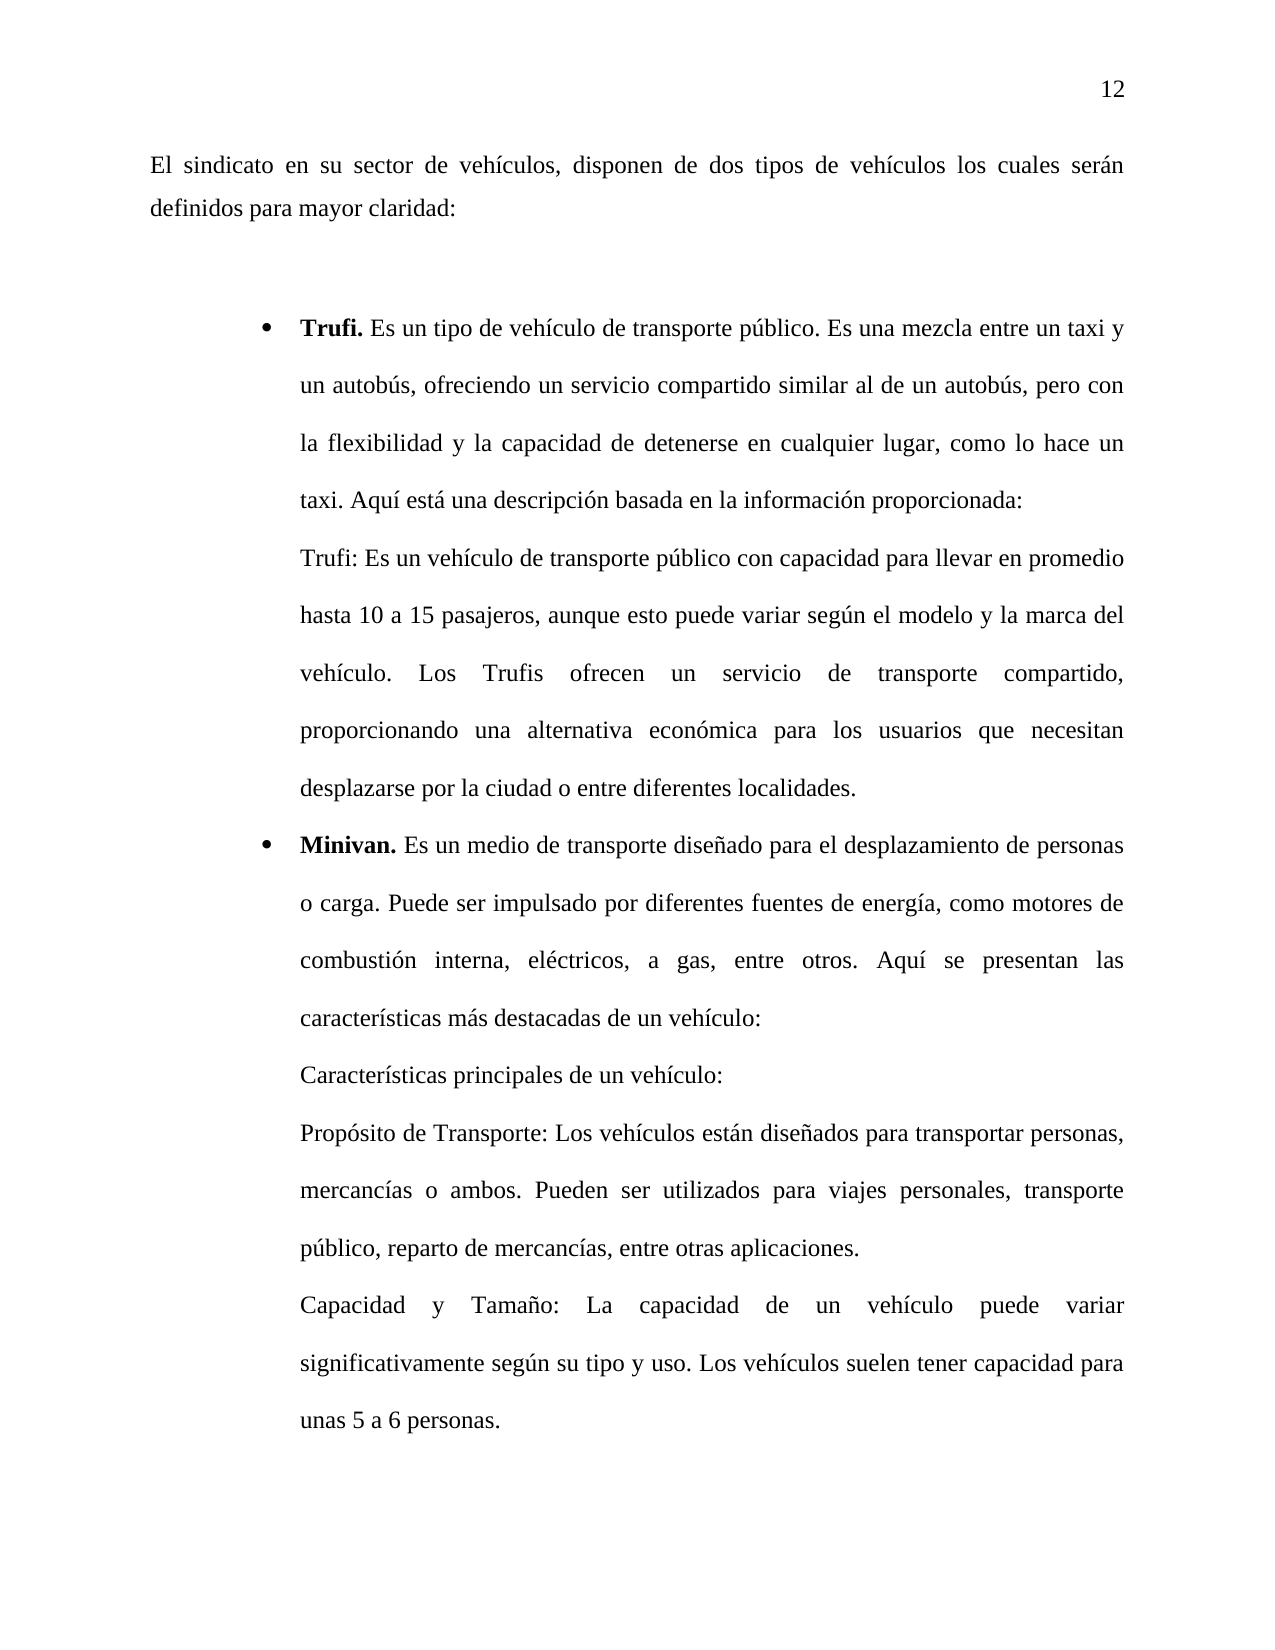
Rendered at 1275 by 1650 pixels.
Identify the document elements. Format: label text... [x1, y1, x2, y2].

list Trufi. Es un tipo de vehículo de transporte público. Es una mezcla entre un taxi y un autobús, ofreciendo un servicio compartido similar al de un autobús, pero con la flexibilidad y la capacidad de detenerse en cualquier lugar, como lo hace un taxi. Aquí está una descripción basada en la información proporcionada: [262, 313, 1125, 514]
text Capacidad y Tamaño: La capacidad de un vehículo puede variar significativamente según su tipo y uso. Los vehículos suelen tener capacidad para unas 5 a 6 personas. [300, 1290, 1125, 1434]
text El sindicato en su sector de vehículos, disponen de dos tipos de vehículos los cuales serán definidos para mayor claridad: [150, 150, 1125, 222]
text Características principales de un vehículo: [300, 1060, 1125, 1089]
text Propósito de Transporte: Los vehículos están diseñados para transportar personas, mercancías o ambos. Pueden ser utilizados para viajes personales, transporte público, reparto de mercancías, entre otras aplicaciones. [300, 1118, 1125, 1261]
list Minivan. Es un medio de transporte diseñado para el desplazamiento de personas o carga. Puede ser impulsado por diferentes fuentes de energía, como motores de combustión interna, eléctricos, a gas, entre otros. Aquí se presentan las características más destacadas de un vehículo: [262, 830, 1125, 1031]
text Trufi: Es un vehículo de transporte público con capacidad para llevar en promedio hasta 10 a 15 pasajeros, aunque esto puede variar según el modelo y la marca del vehículo. Los Trufis ofrecen un servicio de transporte compartido, proporcionando una alternativa económica para los usuarios que necesitan desplazarse por la ciudad o entre diferentes localidades. [300, 543, 1125, 801]
